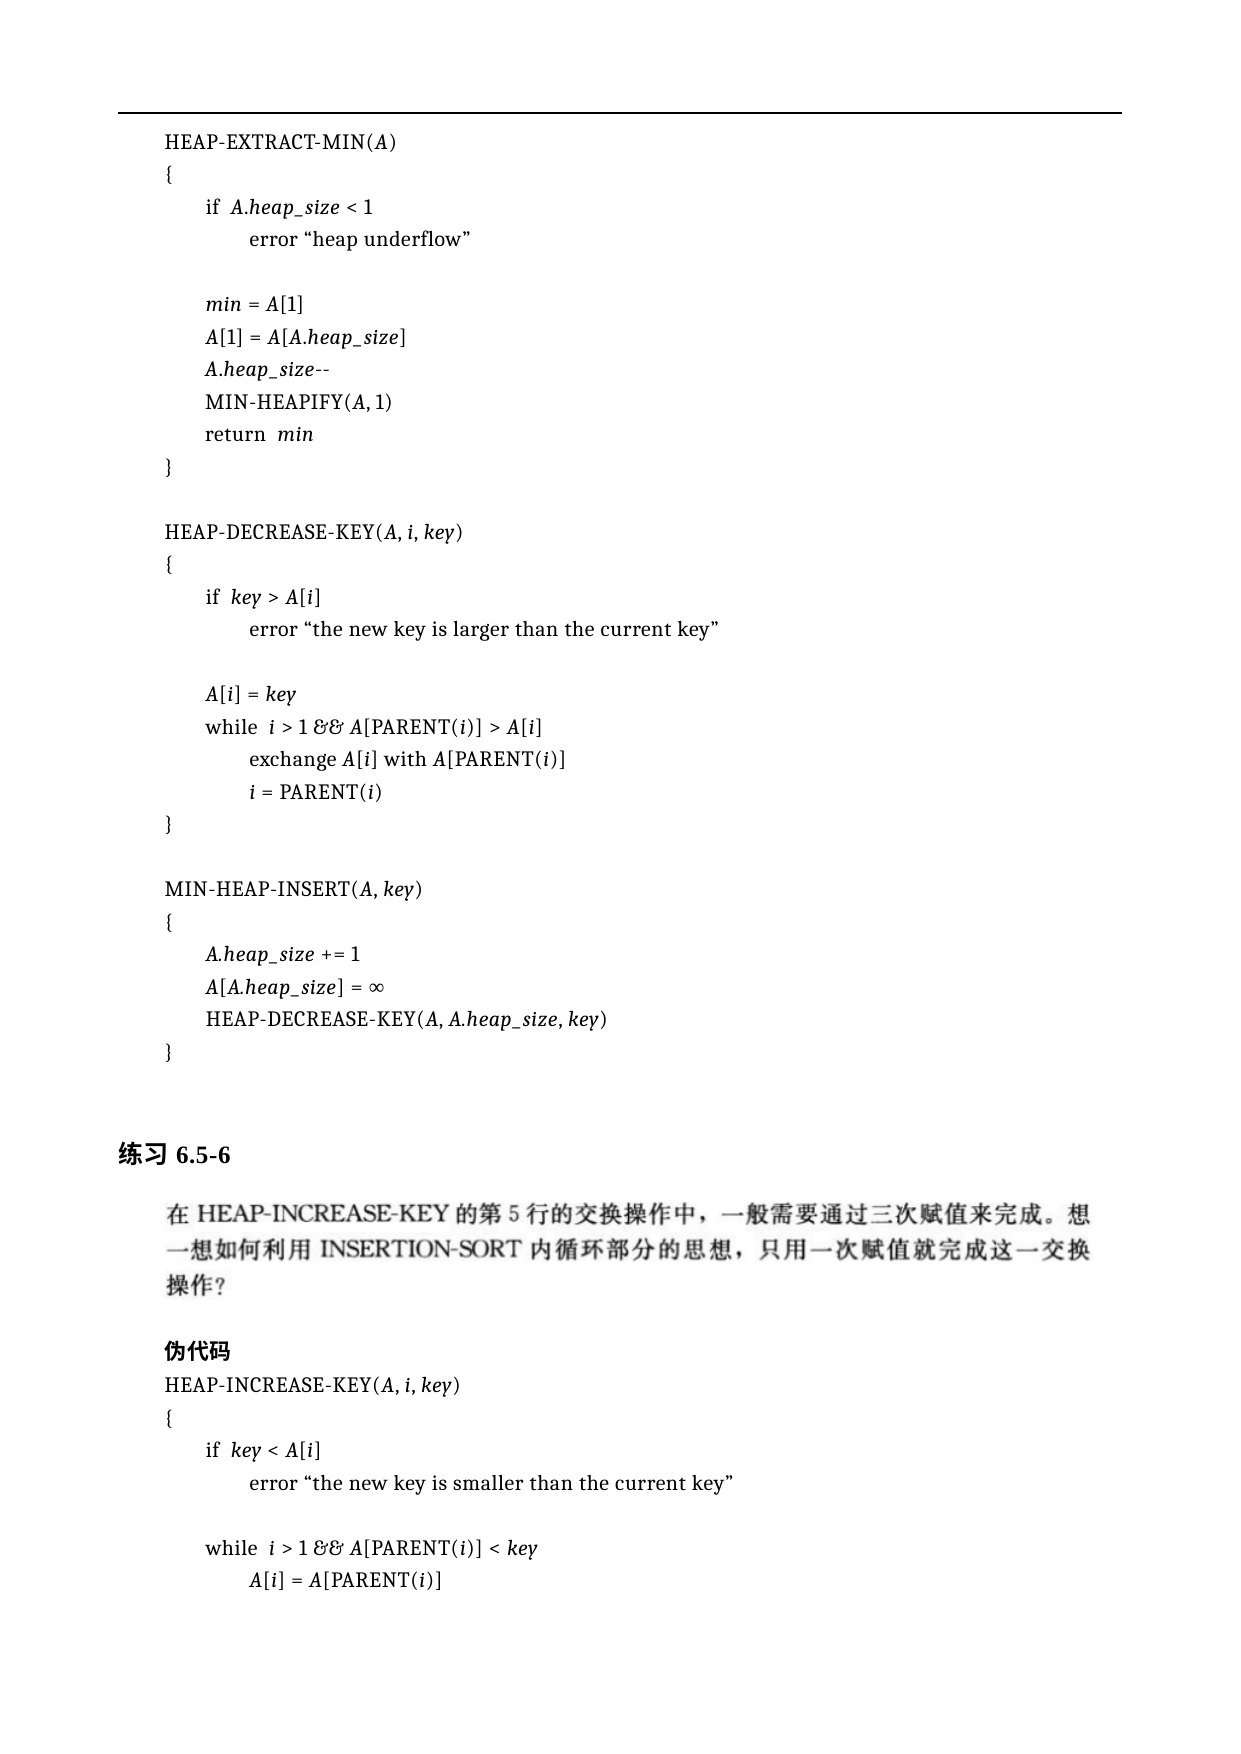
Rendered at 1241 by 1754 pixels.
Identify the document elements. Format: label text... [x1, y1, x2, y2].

text A.heap_size += 1 [118, 938, 1122, 971]
text HEAP-EXTRACT-MIN(A) [118, 126, 1122, 158]
picture [161, 1201, 1095, 1301]
text HEAP-INCREASE-KEY(A, i, key) [118, 1369, 1122, 1402]
text } [118, 808, 1122, 841]
text { [118, 158, 1122, 191]
text } [118, 451, 1122, 483]
text MIN-HEAP-INSERT(A, key) [118, 873, 1122, 906]
text if A.heap_size < 1 [118, 191, 1122, 223]
text exchange A[i] with A[PARENT(i)] [118, 743, 1122, 776]
text error “the new key is smaller than the current key” [118, 1467, 1122, 1499]
text MIN-HEAPIFY(A, 1) [184, 386, 1122, 418]
text while i > 1 && A[PARENT(i)] > A[i] [118, 711, 1122, 743]
text i = PARENT(i) [118, 776, 1122, 808]
text error “heap underflow” [118, 223, 1122, 256]
text A[i] = A[PARENT(i)] [118, 1564, 1122, 1597]
text HEAP-DECREASE-KEY(A, A.heap_size, key) [118, 1003, 1122, 1036]
text min = A[1] [118, 288, 1122, 321]
text A.heap_size-- [161, 353, 1122, 386]
text while i > 1 && A[PARENT(i)] < key [118, 1532, 1122, 1564]
text } [118, 1036, 1122, 1068]
text A[1] = A[A.heap_size] [118, 321, 1122, 353]
text { [118, 1402, 1122, 1434]
text { [118, 548, 1122, 581]
text HEAP-DECREASE-KEY(A, i, key) [118, 516, 1122, 548]
text if key > A[i] [118, 581, 1122, 613]
text if key < A[i] [118, 1434, 1122, 1467]
text { [118, 906, 1122, 938]
subtitle 练习 6.5-6 [118, 1120, 1122, 1185]
text return min [184, 418, 1122, 451]
text 伪代码 [118, 1333, 1122, 1366]
text A[i] = key [118, 678, 1122, 711]
text A[A.heap_size] = ∞ [118, 971, 1122, 1003]
text error “the new key is larger than the current key” [118, 613, 1122, 646]
